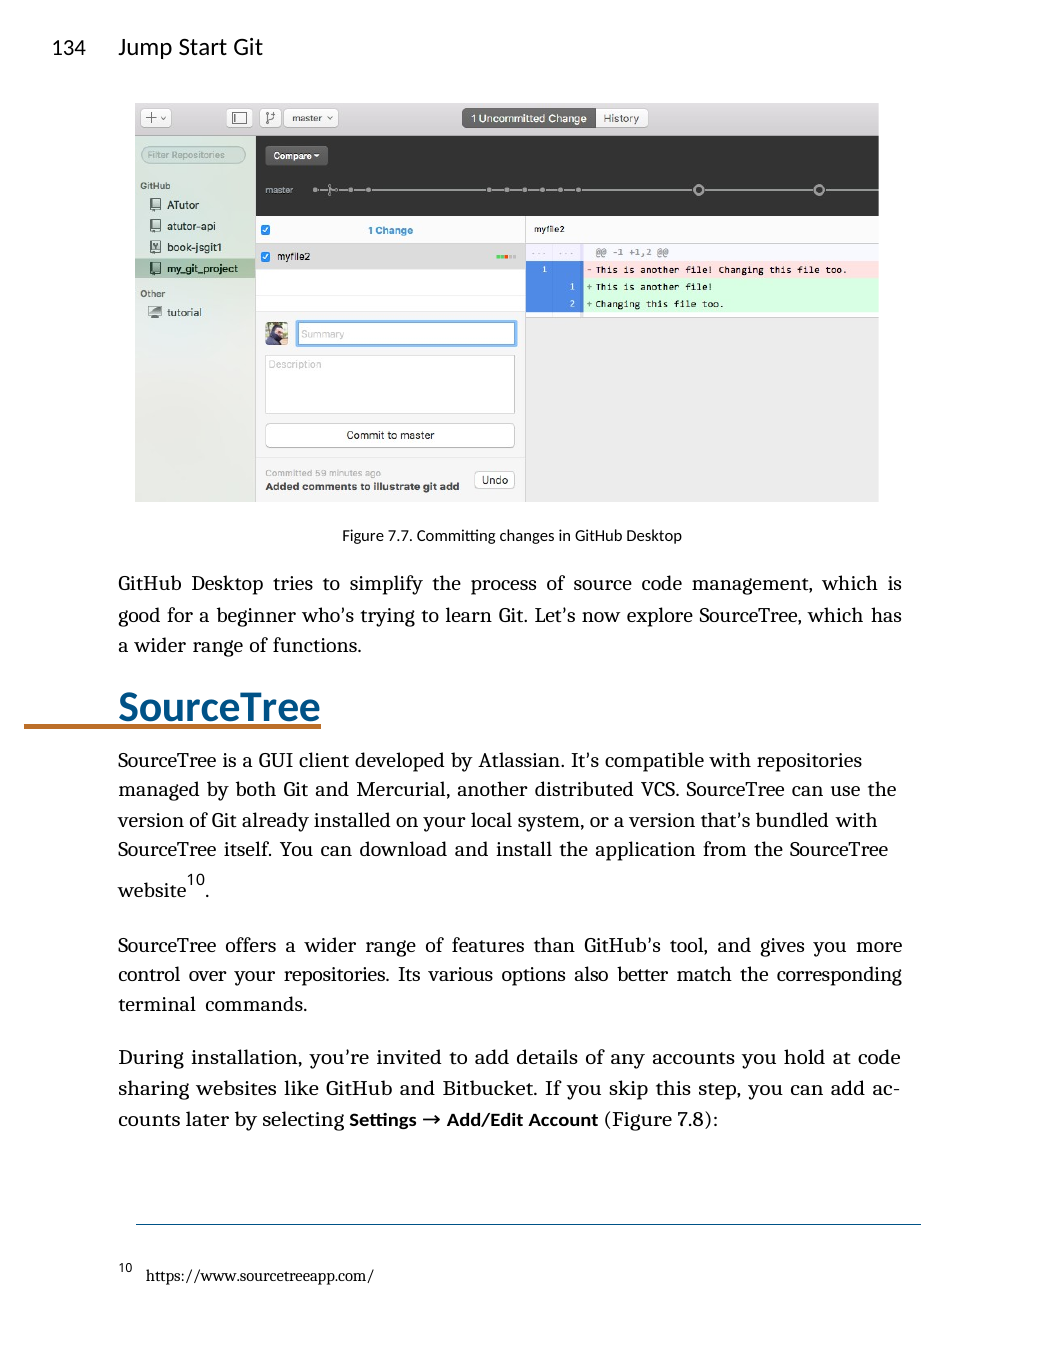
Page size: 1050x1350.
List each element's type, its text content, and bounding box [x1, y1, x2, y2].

text 10 https://www.sourcetreeapp.com/ [118, 1259, 914, 1286]
text During installation, you’re invited to add details of any accounts you hold at code sharing websites like GitHub and Bitbucket. If you skip this step, you can add ac- counts later by selecting Settings → Add/Edit Account (Figure 7.8): [118, 1039, 901, 1133]
text Figure 7.7. Committing changes in GitHub Desktop [342, 525, 914, 546]
text SourceTree [23, 678, 914, 732]
text GitHub Desktop tries to simplify the process of source code management, which is good for a beginner who’s trying to learn Git. Let’s now explore SourceTree, which has a wider range of functions. [118, 572, 903, 657]
text SourceTree is a GUI client developed by Atlassian. It’s compatible with repositories managed by both Git and Mercurial, another distributed VCS. SourceTree can use the version of Git already installed on your local system, or a version that’s bundled with SourceTree itself. You can download and install the application from the SourceTree website10. [118, 747, 903, 903]
picture [135, 103, 879, 502]
text SourceTree offers a wider range of features than GitHub’s tool, and gives you more control over your repositories. Its various options also better match the corresponding terminal commands. [118, 932, 903, 1017]
